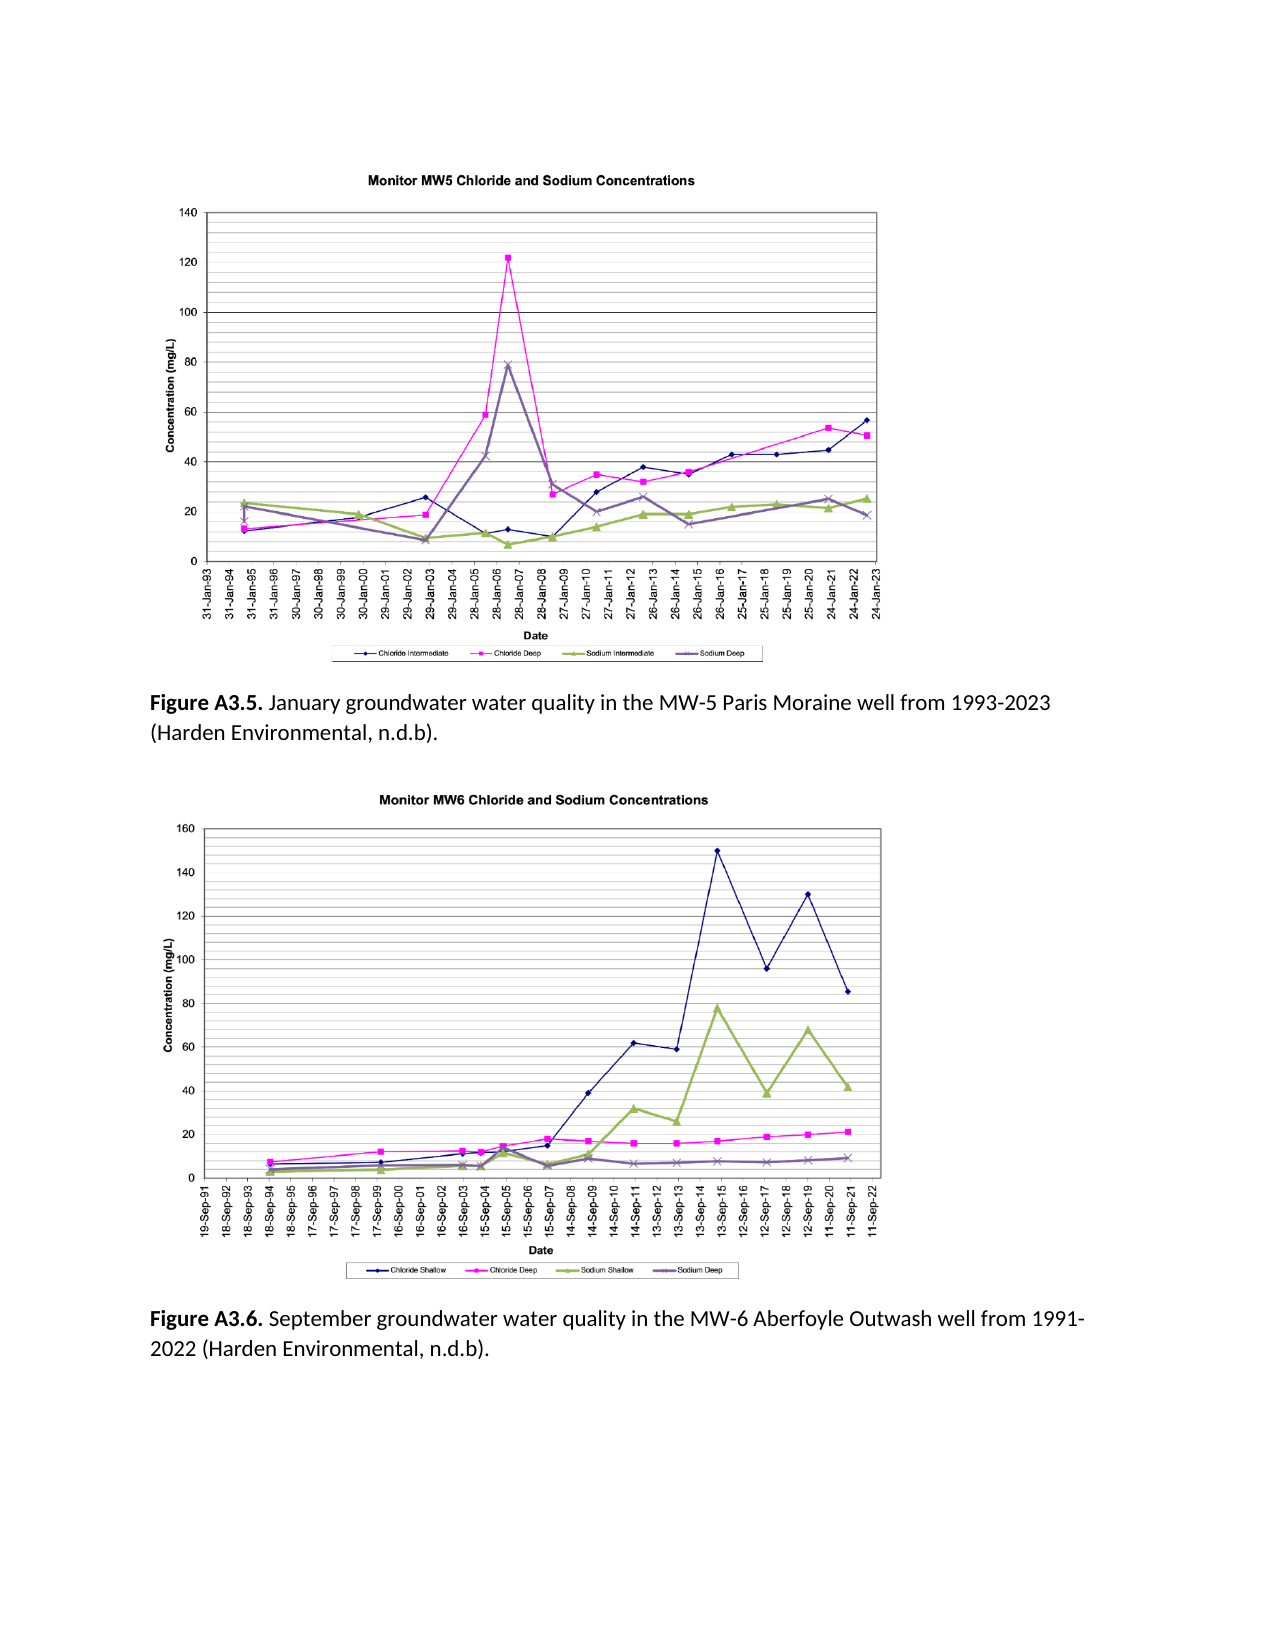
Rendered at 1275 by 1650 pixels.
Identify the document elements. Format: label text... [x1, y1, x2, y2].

picture [150, 765, 916, 1285]
text Figure A3.6. September groundwater water quality in the MW-6 Aberfoyle Outwash well from 1991-2022 (Harden Environmental, n.d.b). [150, 1304, 1125, 1362]
picture [150, 150, 912, 669]
text Figure A3.5. January groundwater water quality in the MW-5 Paris Moraine well from 1993-2023 (Harden Environmental, n.d.b). [150, 688, 1125, 747]
